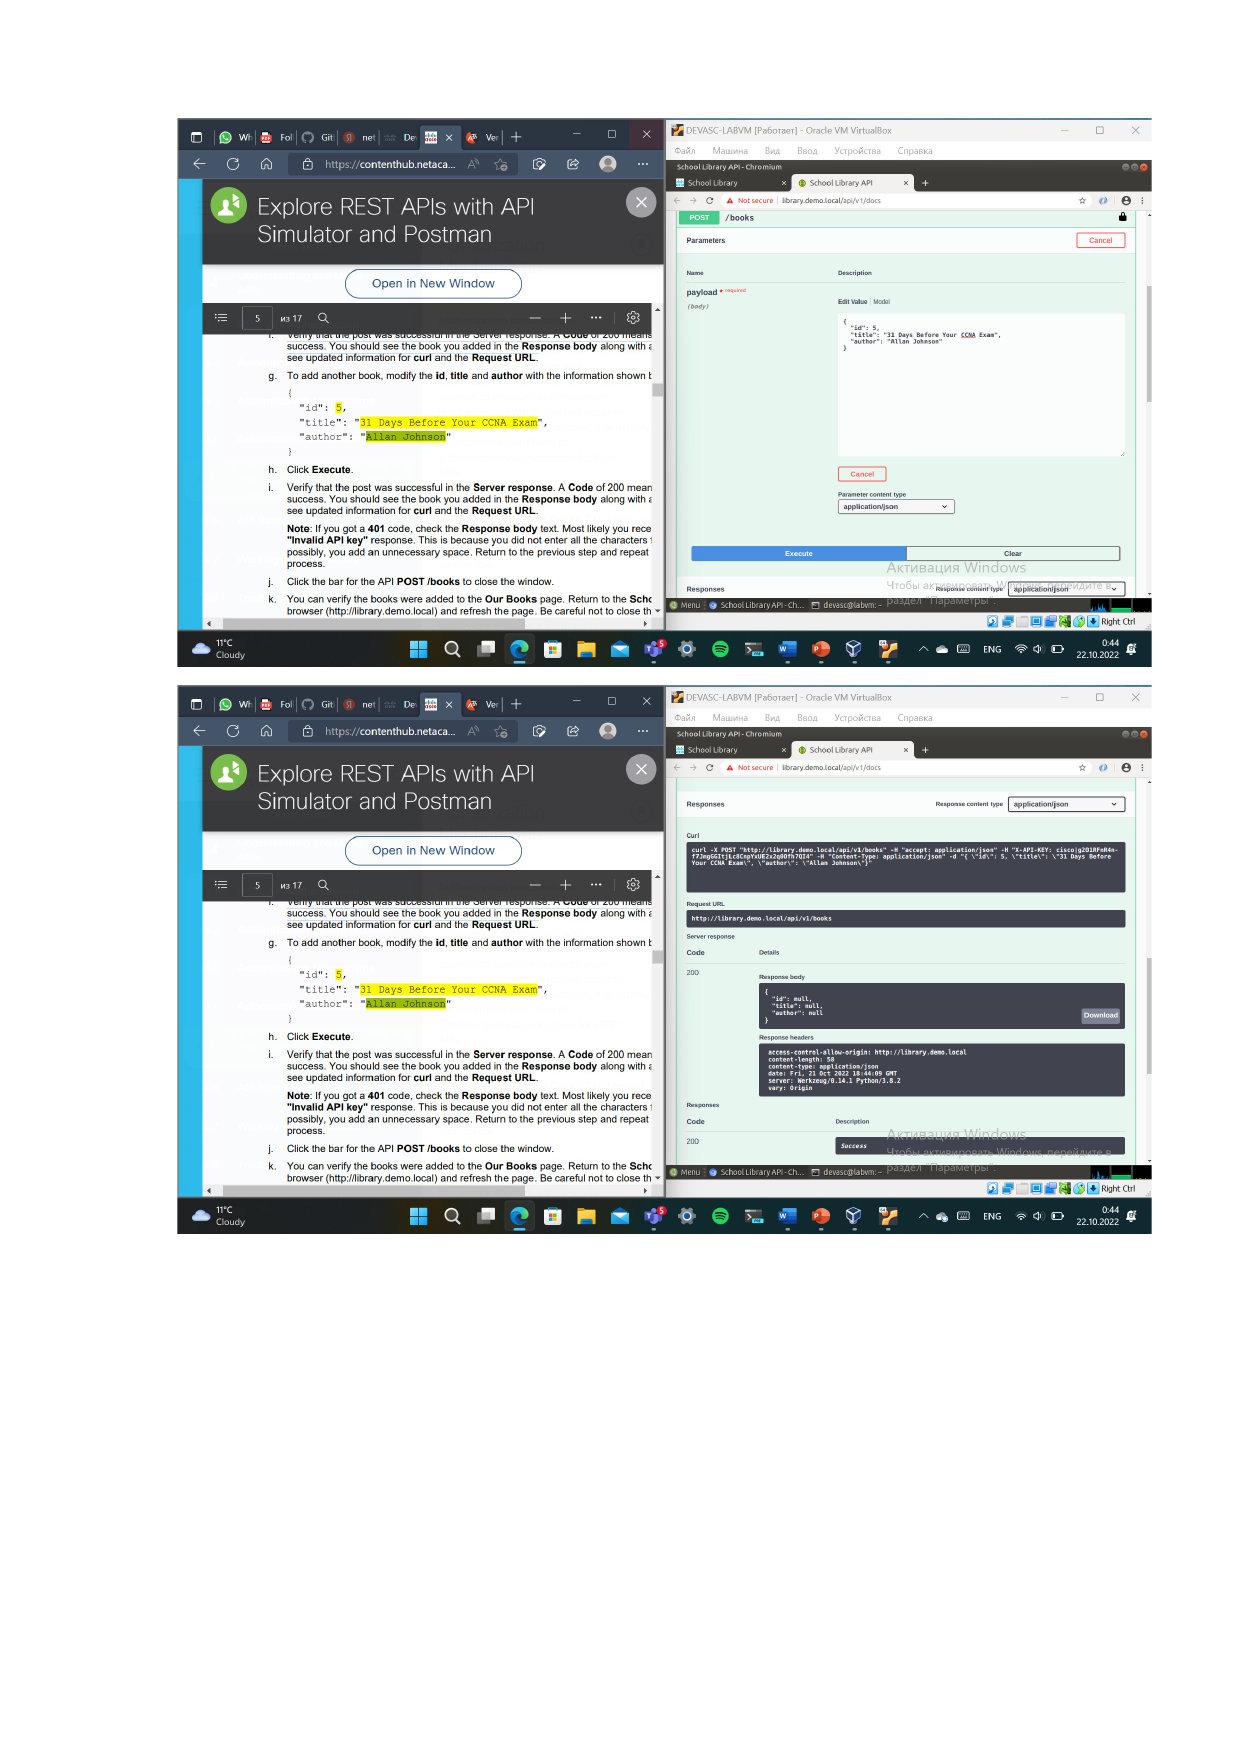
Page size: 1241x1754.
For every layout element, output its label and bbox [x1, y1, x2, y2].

picture [177, 685, 1152, 1234]
picture [177, 118, 1152, 667]
